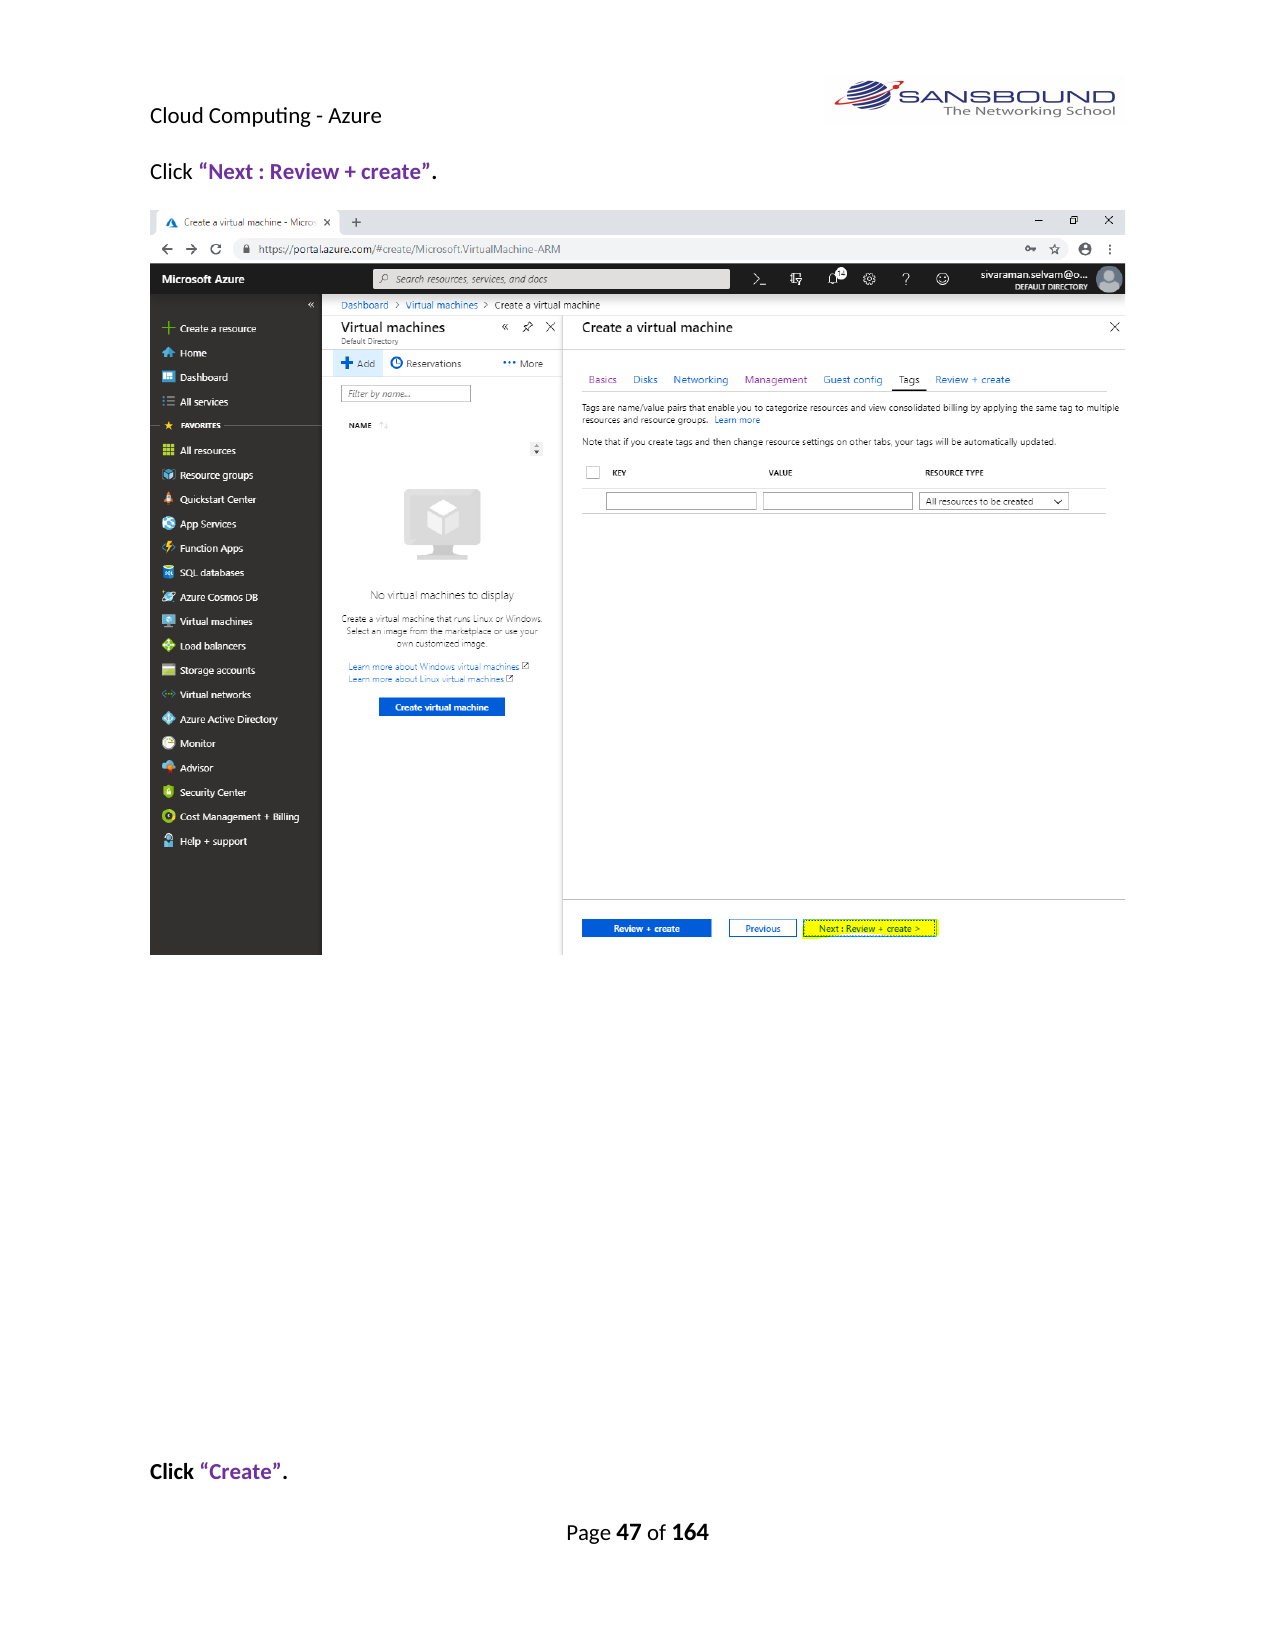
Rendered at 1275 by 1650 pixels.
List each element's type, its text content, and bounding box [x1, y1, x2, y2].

picture [150, 210, 1125, 955]
text Click “Next : Review + create”. [150, 157, 1125, 185]
text Click “Create”. [150, 1457, 1125, 1485]
picture [823, 75, 1125, 124]
